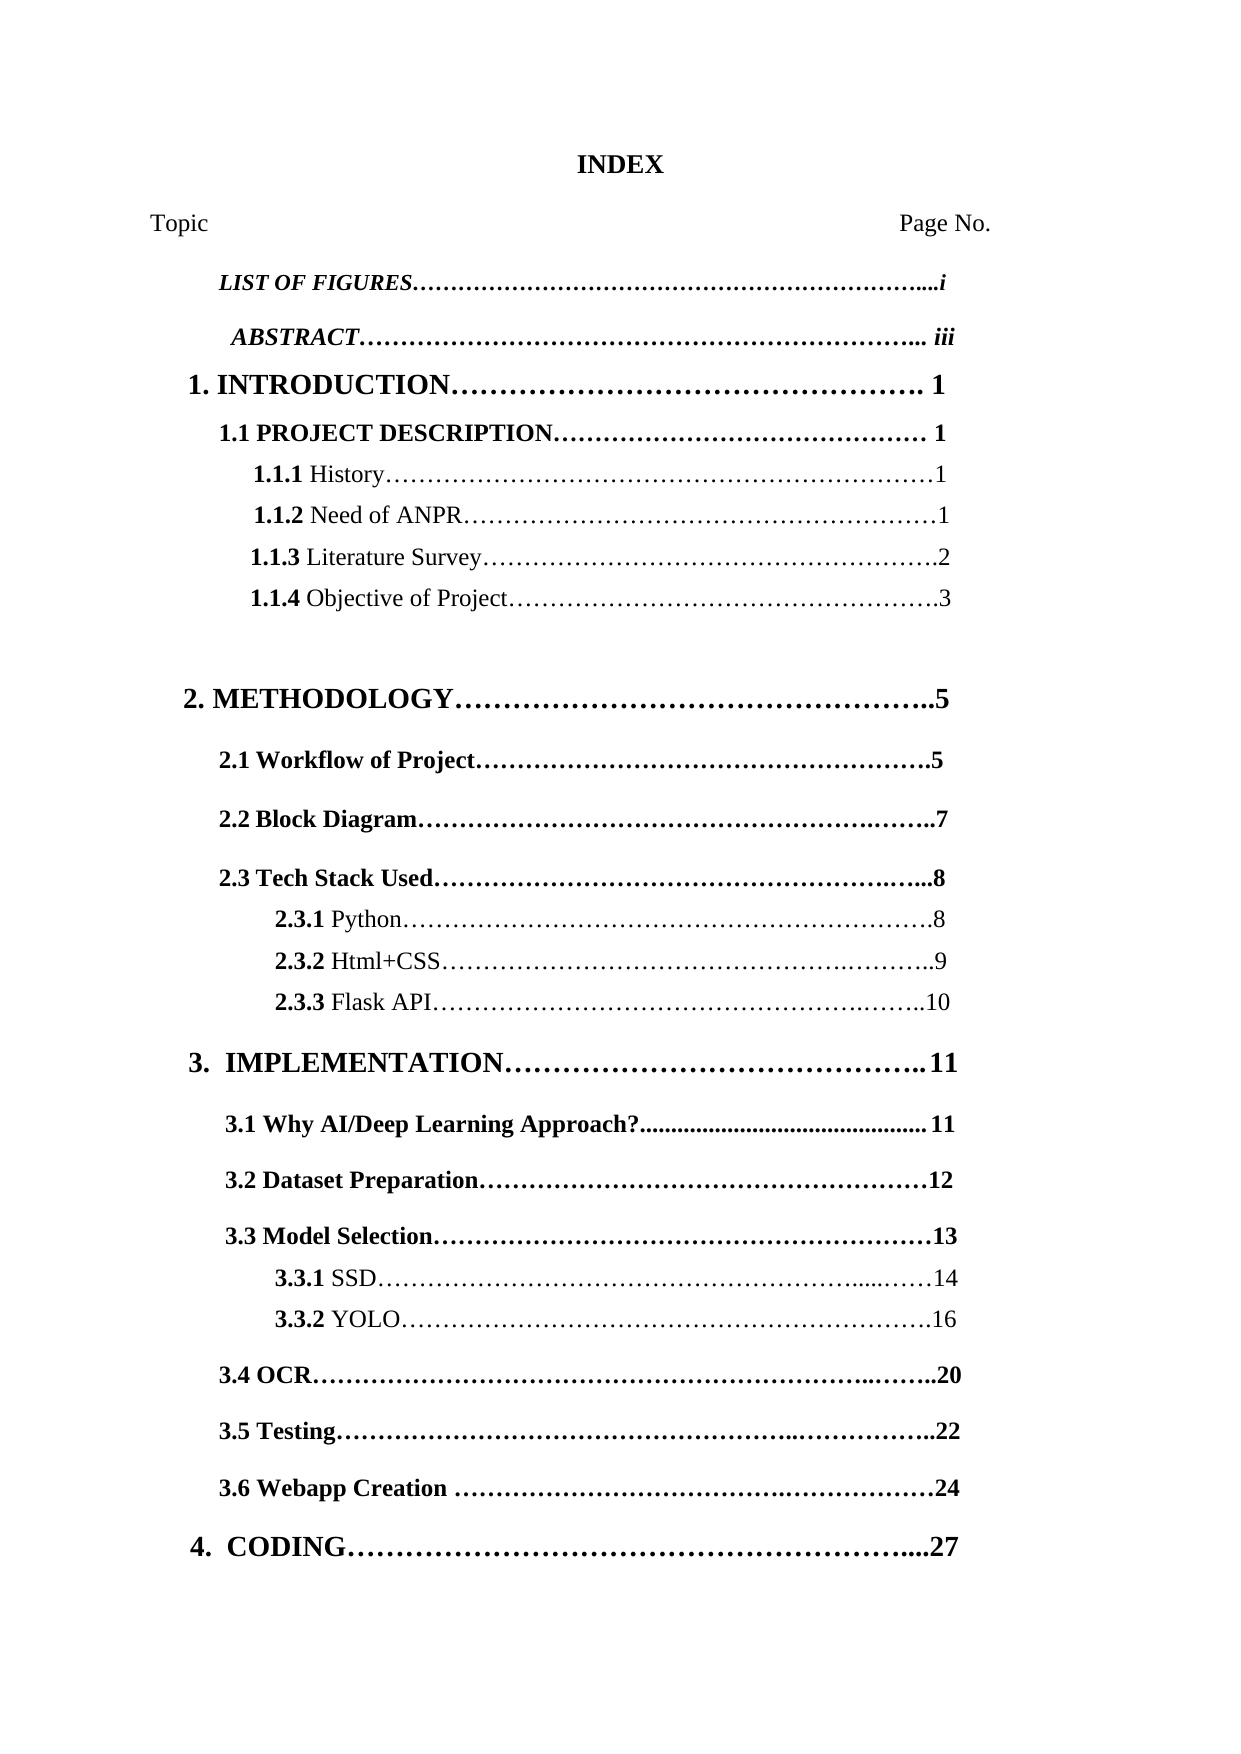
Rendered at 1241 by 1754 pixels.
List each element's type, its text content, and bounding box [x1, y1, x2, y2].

list Webapp Creation ………………………………….………………24 [219, 1473, 1065, 1501]
list PROJECT DESCRIPTION……………………………………… 1 [219, 418, 1065, 447]
list Testing………………………………………………..……………..22 [219, 1416, 1065, 1445]
list METHODOLOGY…………………………………………..5 [183, 681, 1065, 714]
list Flask API…………………………………………….……..10 [274, 987, 1065, 1016]
text LIST OF FIGURES…………………………………………………………....i [219, 269, 1065, 295]
list IMPLEMENTATION…………………………………….. 11 [188, 1045, 1065, 1078]
list Dataset Preparation………………………………………………12 [225, 1165, 1065, 1194]
text INDEX [571, 148, 669, 179]
list Why AI/Deep Learning Approach?.............................................. 11 [225, 1109, 1065, 1138]
list Block Diagram……………………………………………….……..7 [219, 804, 1065, 833]
list Literature Survey……………………………………………….2 [250, 542, 1065, 570]
list Workflow of Project……………………………………………….5 [219, 745, 1065, 774]
list OCR…………………………………………………………..……..20 [219, 1360, 1065, 1389]
list Objective of Project…………………………………………….3 [250, 583, 1065, 612]
list YOLO……………………………………………………….16 [274, 1304, 1065, 1333]
list Model Selection……………………………………………………13 [225, 1221, 1065, 1250]
text Topic Page No. [150, 208, 1065, 237]
list INTRODUCTION…………………………………………. 1 [187, 367, 1065, 401]
list CODING…………………………………………………....27 [190, 1529, 1065, 1562]
text ABSTRACT…………………………………………………………... iii [231, 322, 1065, 351]
list History…………………………………………………………1 [253, 459, 1065, 488]
list SSD………………………………………………….....……14 [274, 1263, 1065, 1291]
list Need of ANPR…………………………………………………1 [253, 500, 1065, 529]
list Python……………………………………………………….8 [274, 904, 1065, 933]
list Tech Stack Used……………………………………………….…...8 [219, 863, 1065, 892]
list Html+CSS………………………………………….………..9 [274, 946, 1065, 974]
